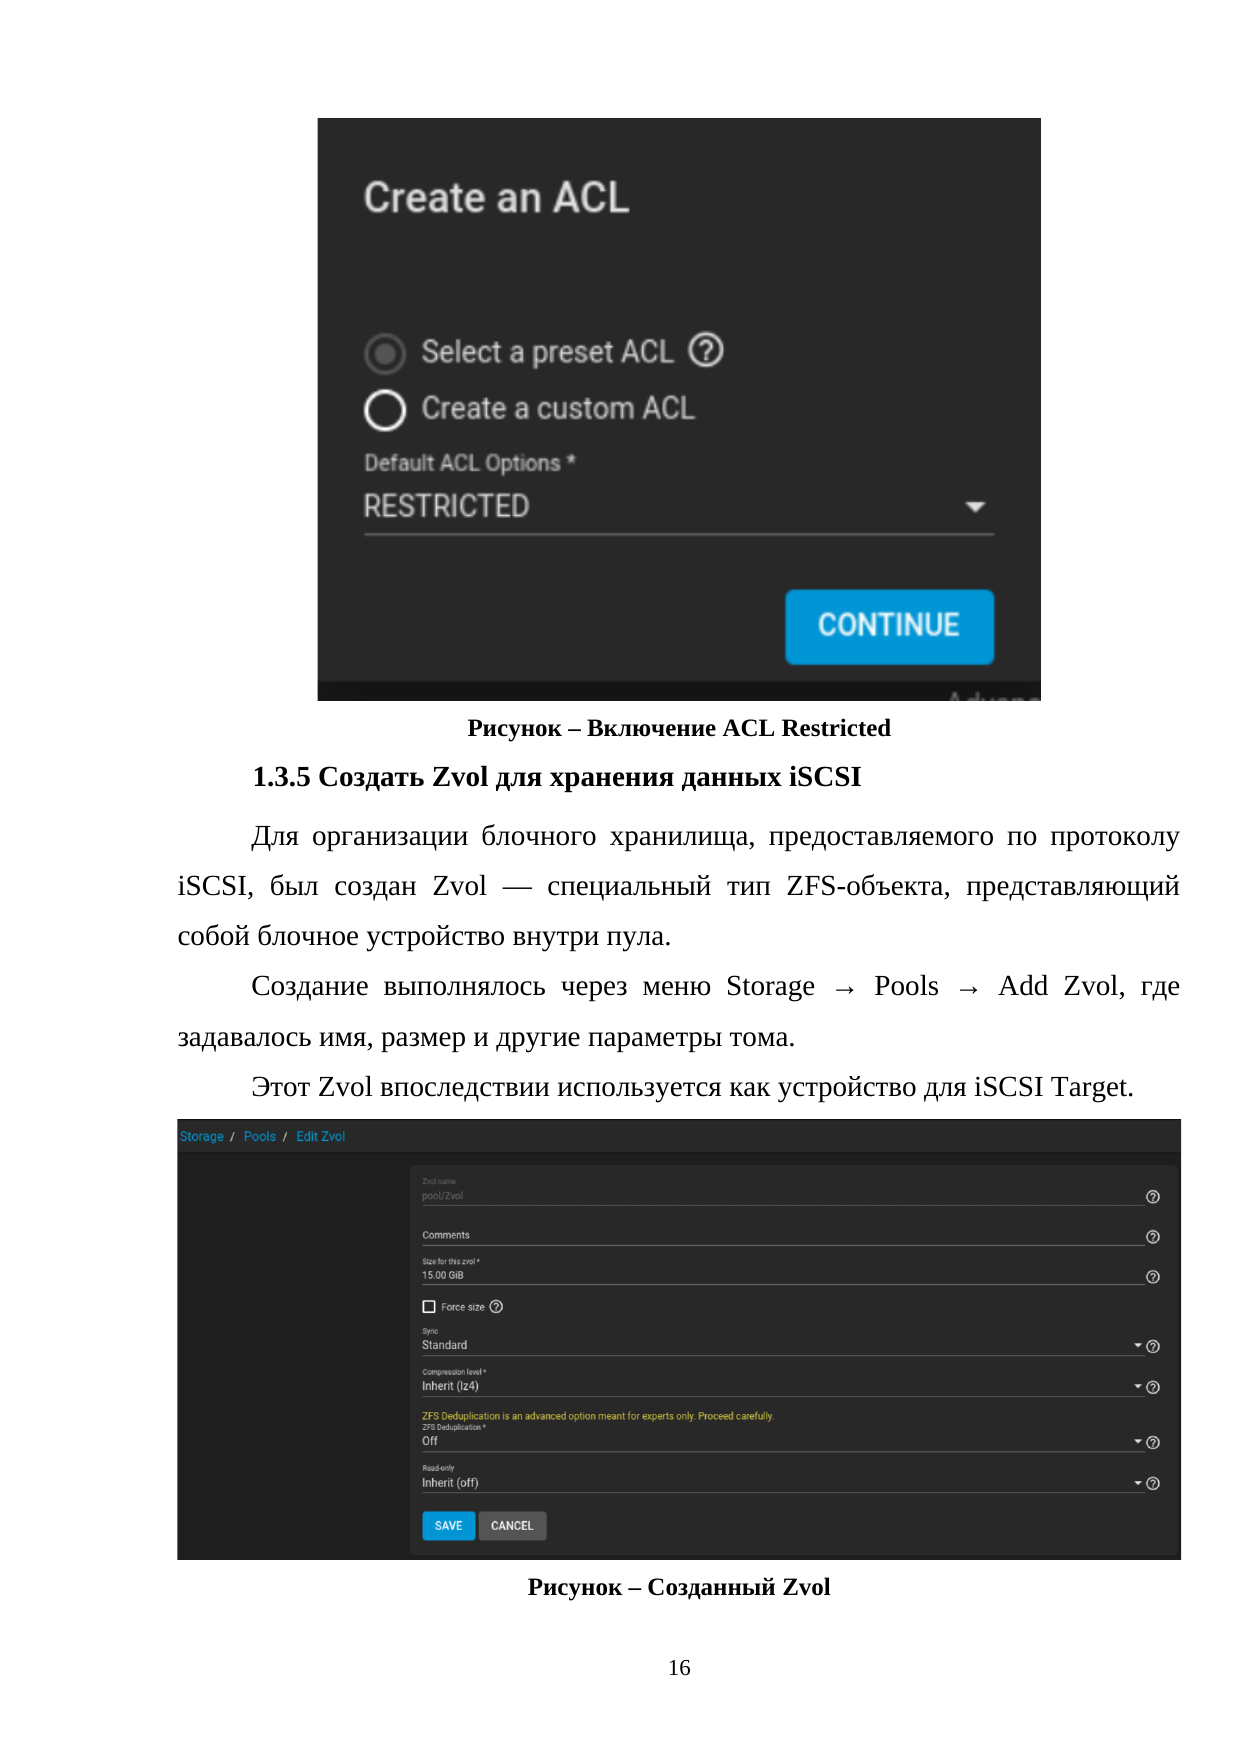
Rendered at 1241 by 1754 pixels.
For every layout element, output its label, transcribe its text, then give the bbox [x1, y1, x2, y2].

text Рисунок – Включение ACL Restricted [177, 713, 1181, 742]
subtitle Создать Zvol для хранения данных iSCSI [252, 759, 1181, 792]
text Рисунок – Созданный Zvol [177, 1572, 1181, 1601]
picture [317, 118, 1041, 701]
text Создание выполнялось через меню Storage → Pools → Add Zvol, где задавалось имя, размер и другие параметры тома. [177, 968, 1181, 1052]
text Этот Zvol впоследствии используется как устройство для iSCSI Target. [177, 1069, 1181, 1103]
picture [177, 1119, 1182, 1560]
text Для организации блочного хранилища, предоставляемого по протоколу iSCSI, был создан Zvol — специальный тип ZFS-объекта, представляющий собой блочное устройство внутри пула. [177, 818, 1181, 952]
